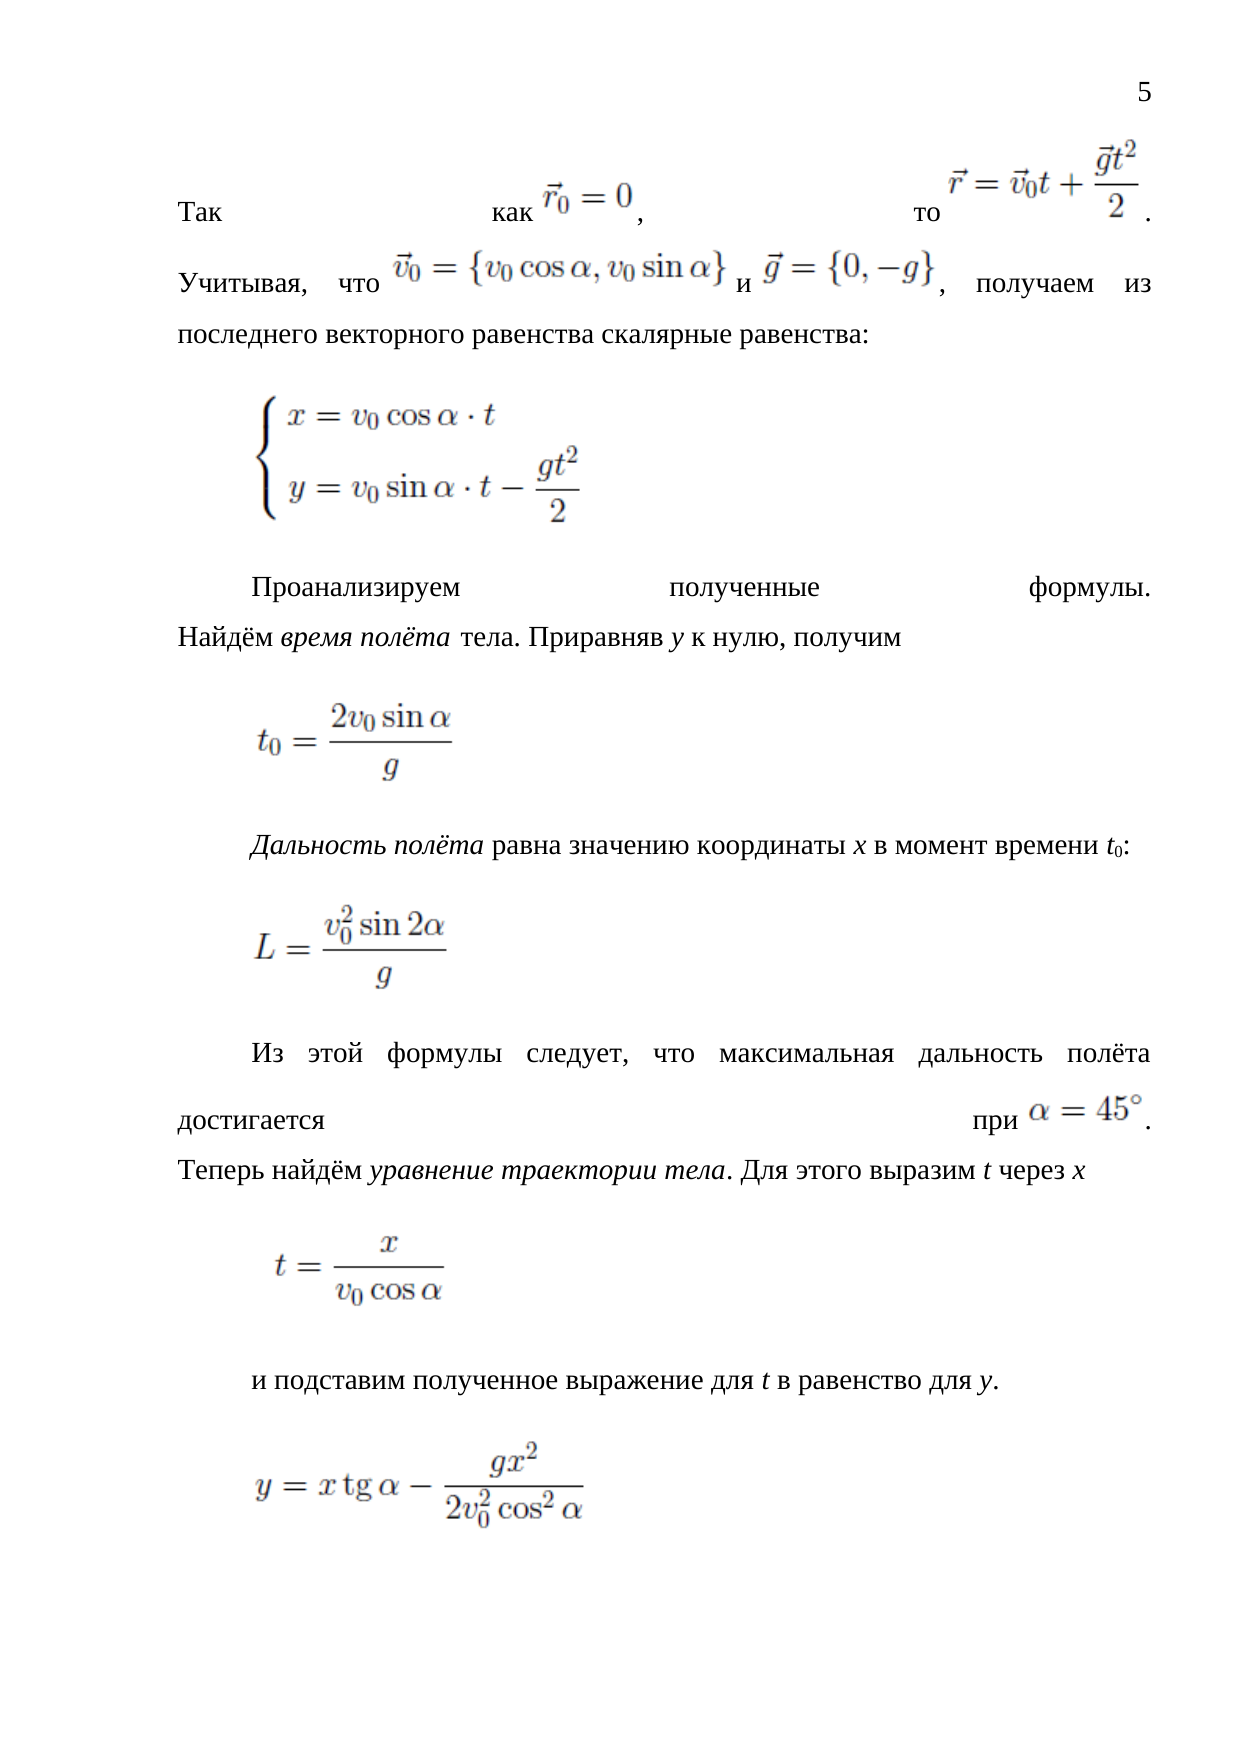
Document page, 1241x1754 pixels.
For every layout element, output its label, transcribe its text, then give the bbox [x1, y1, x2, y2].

picture [268, 1227, 449, 1314]
text Из этой формулы следует, что максимальная дальность полёта достигается при . Теперь найдём уравнение траектории тела. Для этого выразим t через x [177, 1035, 1152, 1186]
text и подставим полученное выражение для t в равенство для y. [177, 1362, 1152, 1396]
picture [758, 244, 939, 293]
picture [540, 172, 637, 222]
text Так как , то . Учитывая, что и , получаем из последнего векторного равенства скалярные равенства: [177, 135, 1152, 349]
text Проанализируем полученные формулы. Найдём время полёта тела. Приравняв y к нулю, получим [177, 569, 1152, 653]
picture [948, 135, 1145, 222]
picture [251, 1437, 590, 1533]
picture [1025, 1085, 1145, 1130]
picture [251, 902, 453, 997]
picture [251, 391, 583, 530]
text Дальность полёта равна значению координаты x в момент времени t0: [177, 827, 1152, 861]
picture [387, 244, 729, 293]
picture [251, 694, 457, 789]
